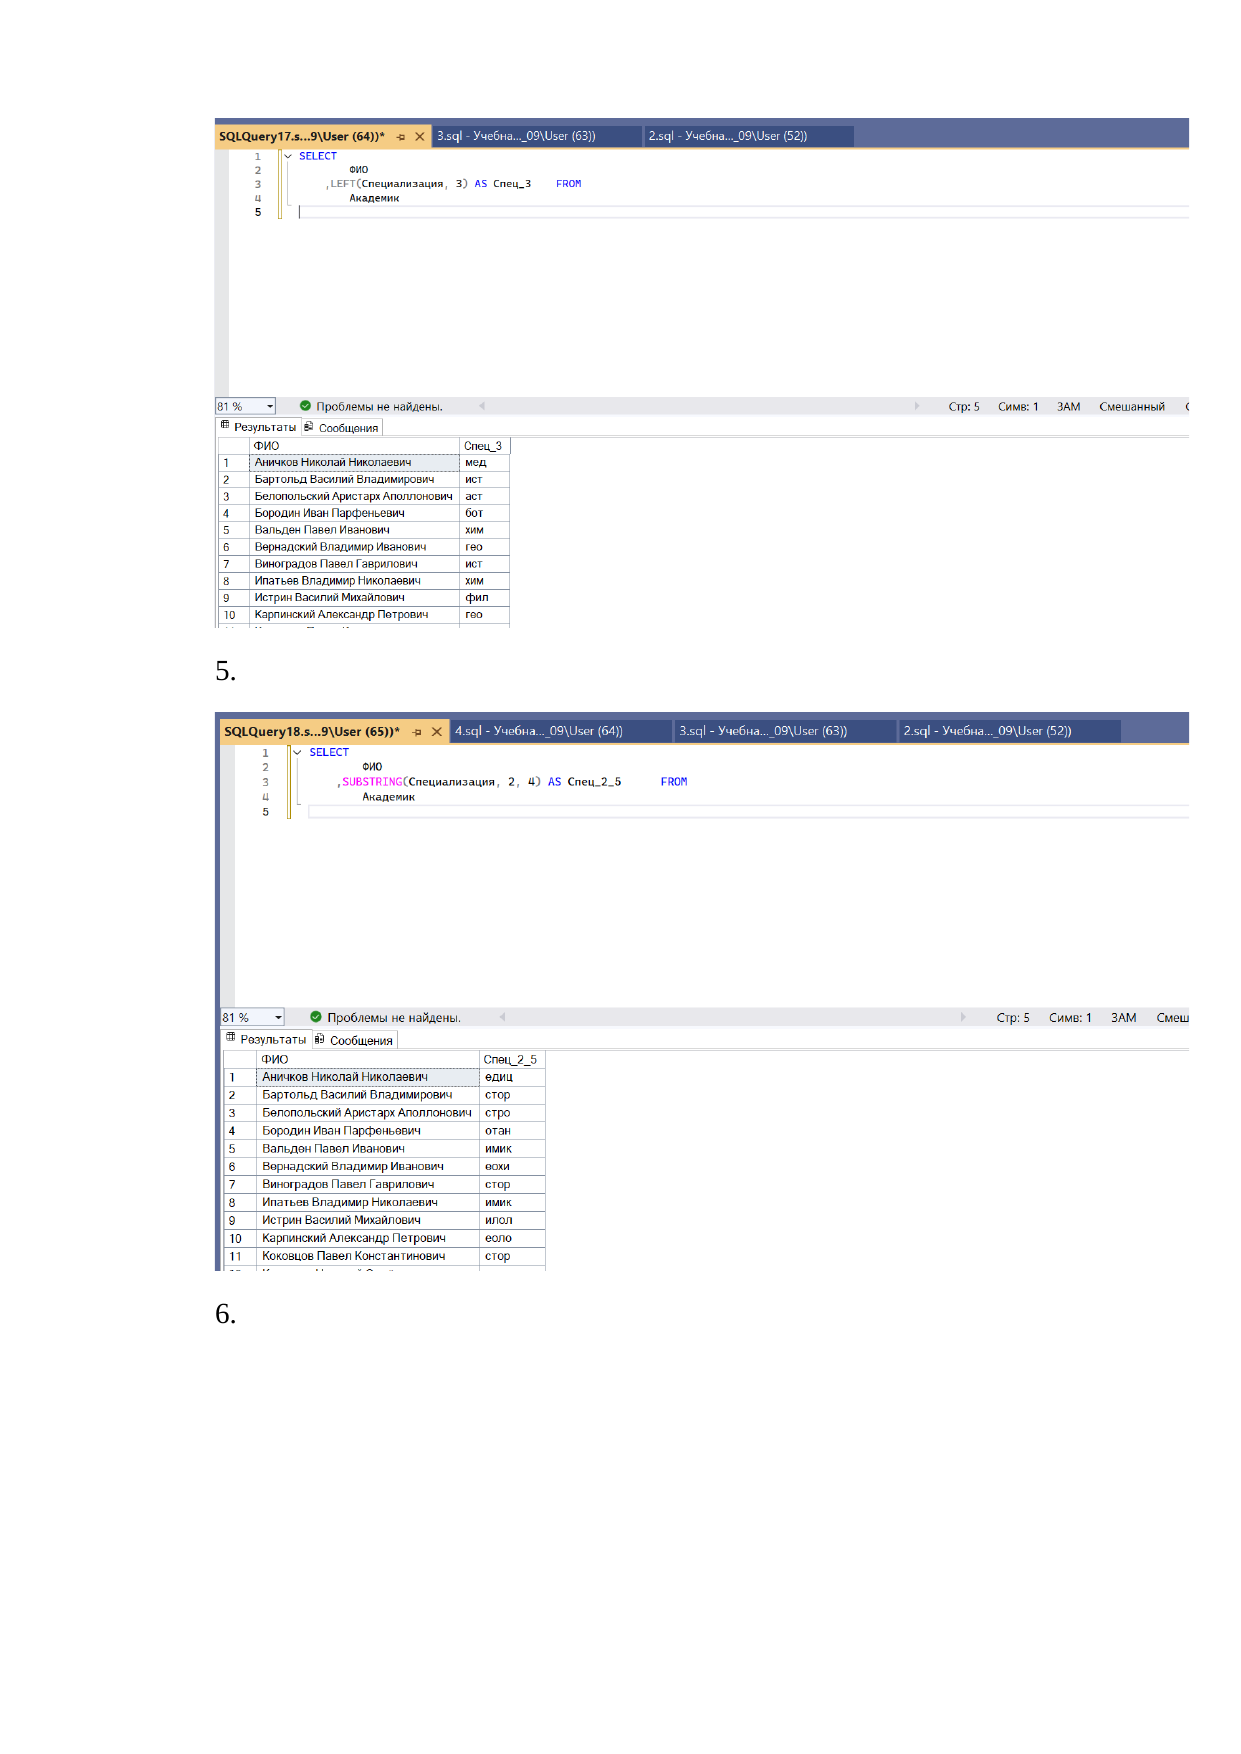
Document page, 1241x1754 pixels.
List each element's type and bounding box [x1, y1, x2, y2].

picture [214, 118, 1190, 628]
picture [214, 712, 1190, 1271]
